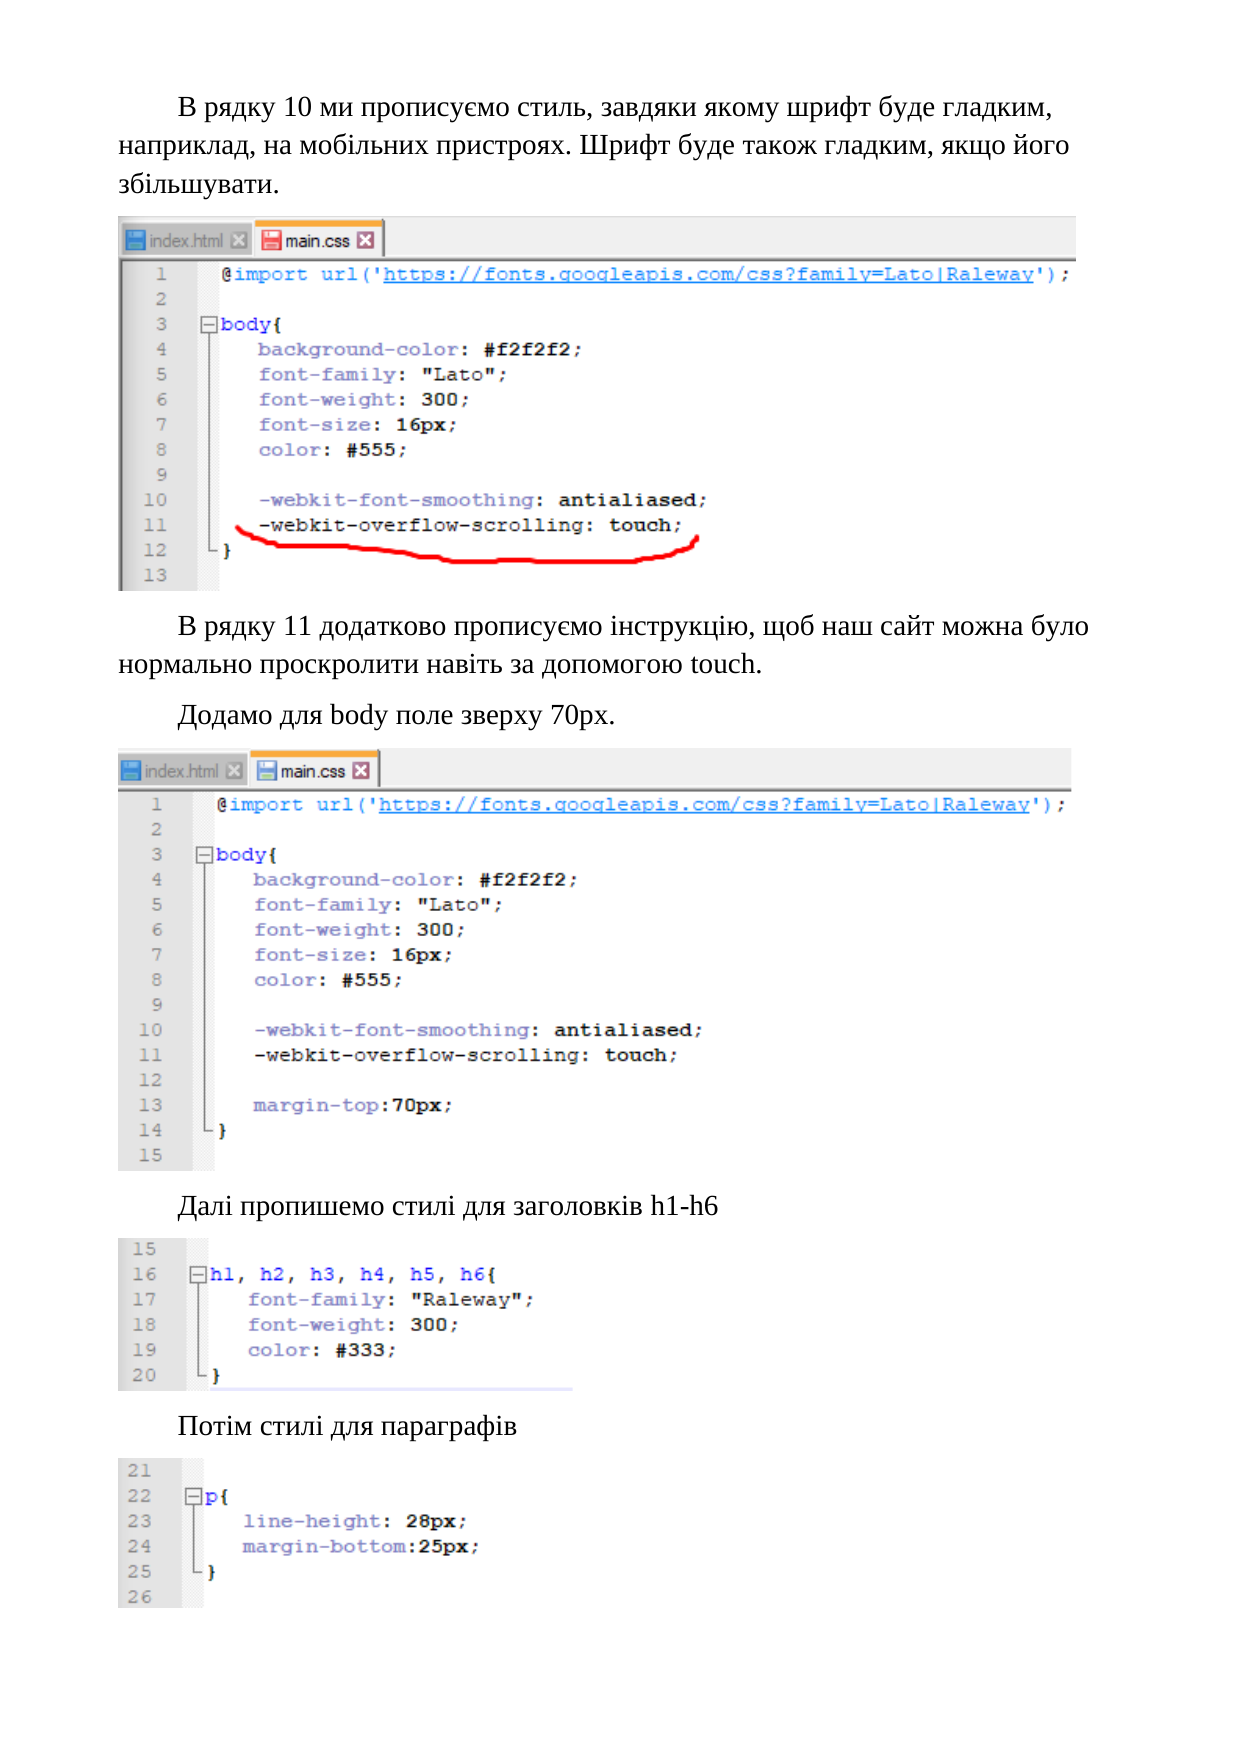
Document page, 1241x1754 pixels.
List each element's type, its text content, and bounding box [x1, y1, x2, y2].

picture [118, 216, 1076, 591]
text Додамо для body поле зверху 70px. [118, 697, 1152, 731]
picture [118, 748, 1072, 1171]
text Потім стилі для параграфів [118, 1408, 1152, 1441]
text В рядку 11 додатково прописуємо інструкцію, щоб наш сайт можна було нормально проскролити навіть за допомогою touch. [118, 608, 1152, 680]
picture [118, 1238, 573, 1391]
text В рядку 10 ми прописуємо стиль, завдяки якому шрифт буде гладким, наприклад, на мобільних пристроях. Шрифт буде також гладким, якщо його збільшувати. [118, 89, 1152, 199]
picture [118, 1458, 525, 1608]
text Далі пропишемо стилі для заголовків h1-h6 [118, 1188, 1152, 1221]
